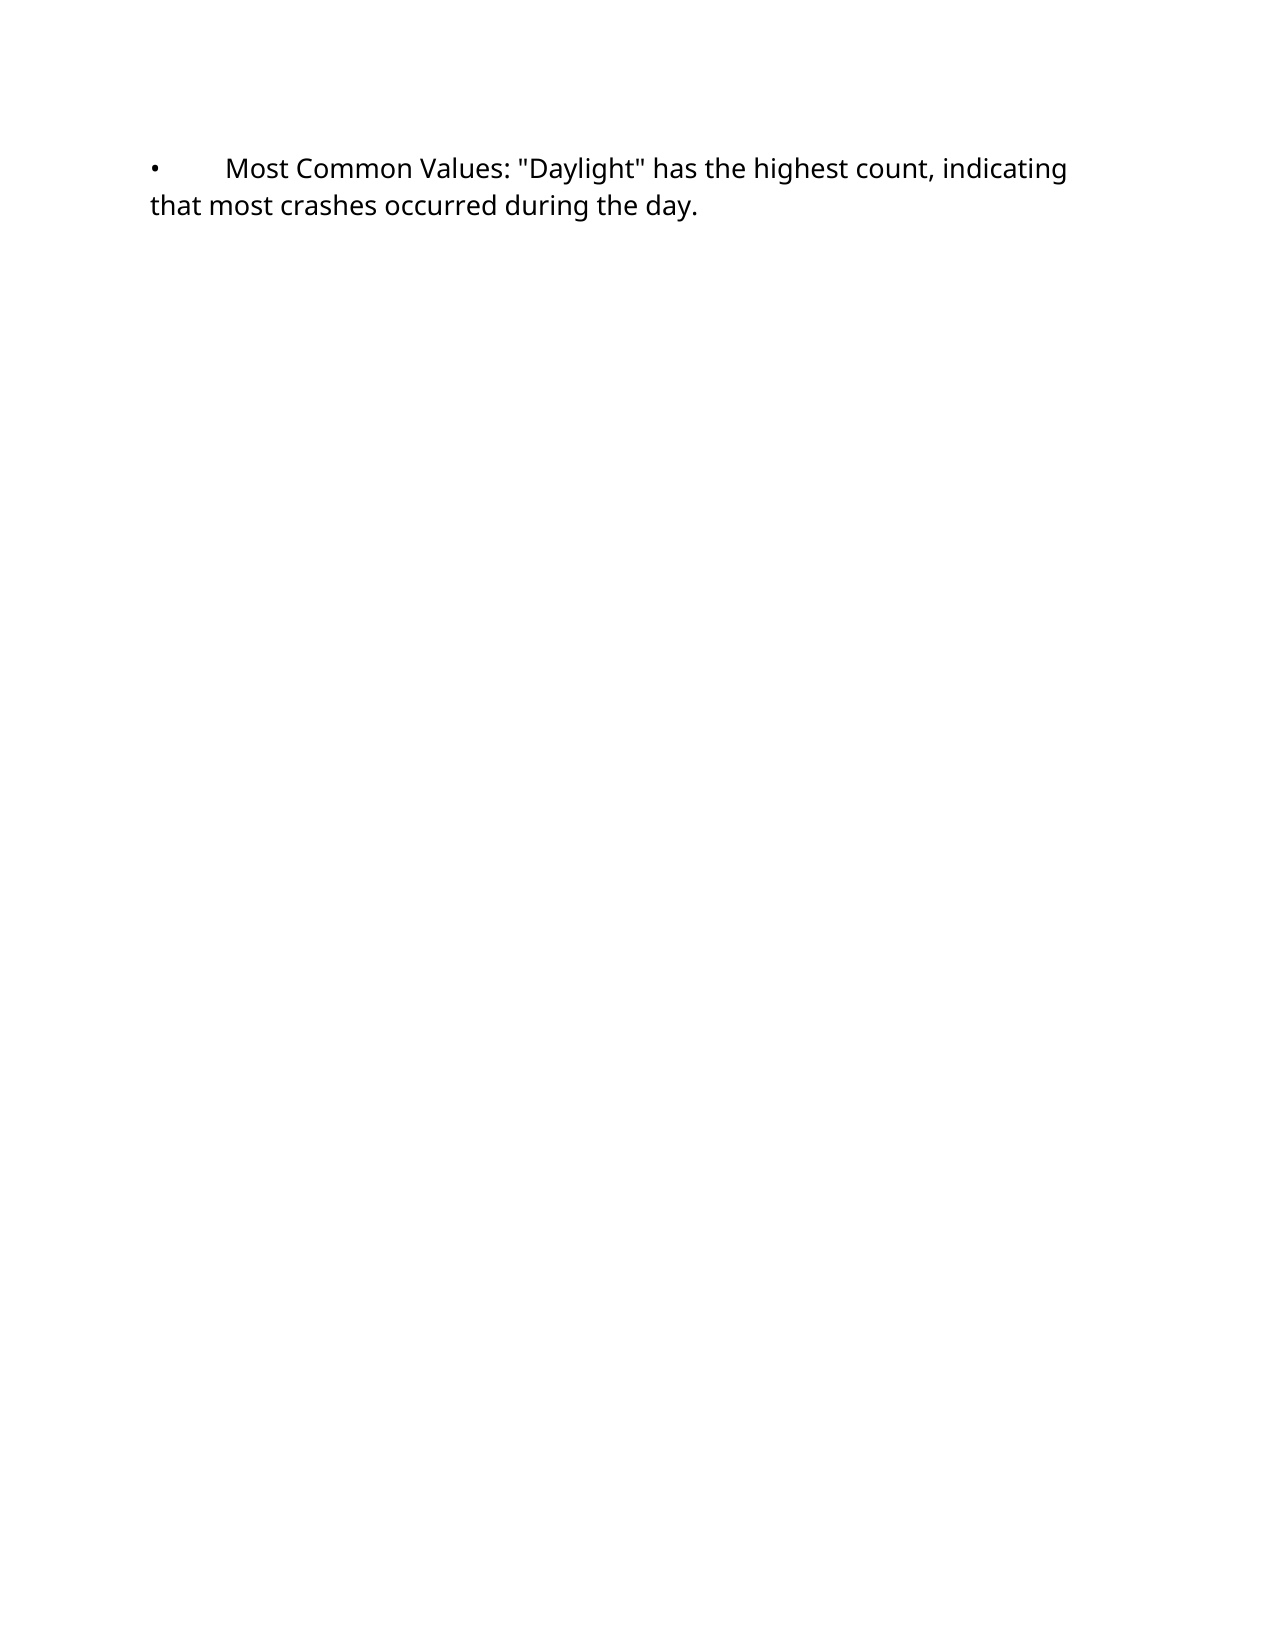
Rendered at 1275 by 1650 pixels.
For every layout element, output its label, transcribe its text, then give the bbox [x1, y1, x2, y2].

list Most Common Values: "Daylight" has the highest count, indicating that most crashes occurred during the day. [150, 150, 1125, 224]
